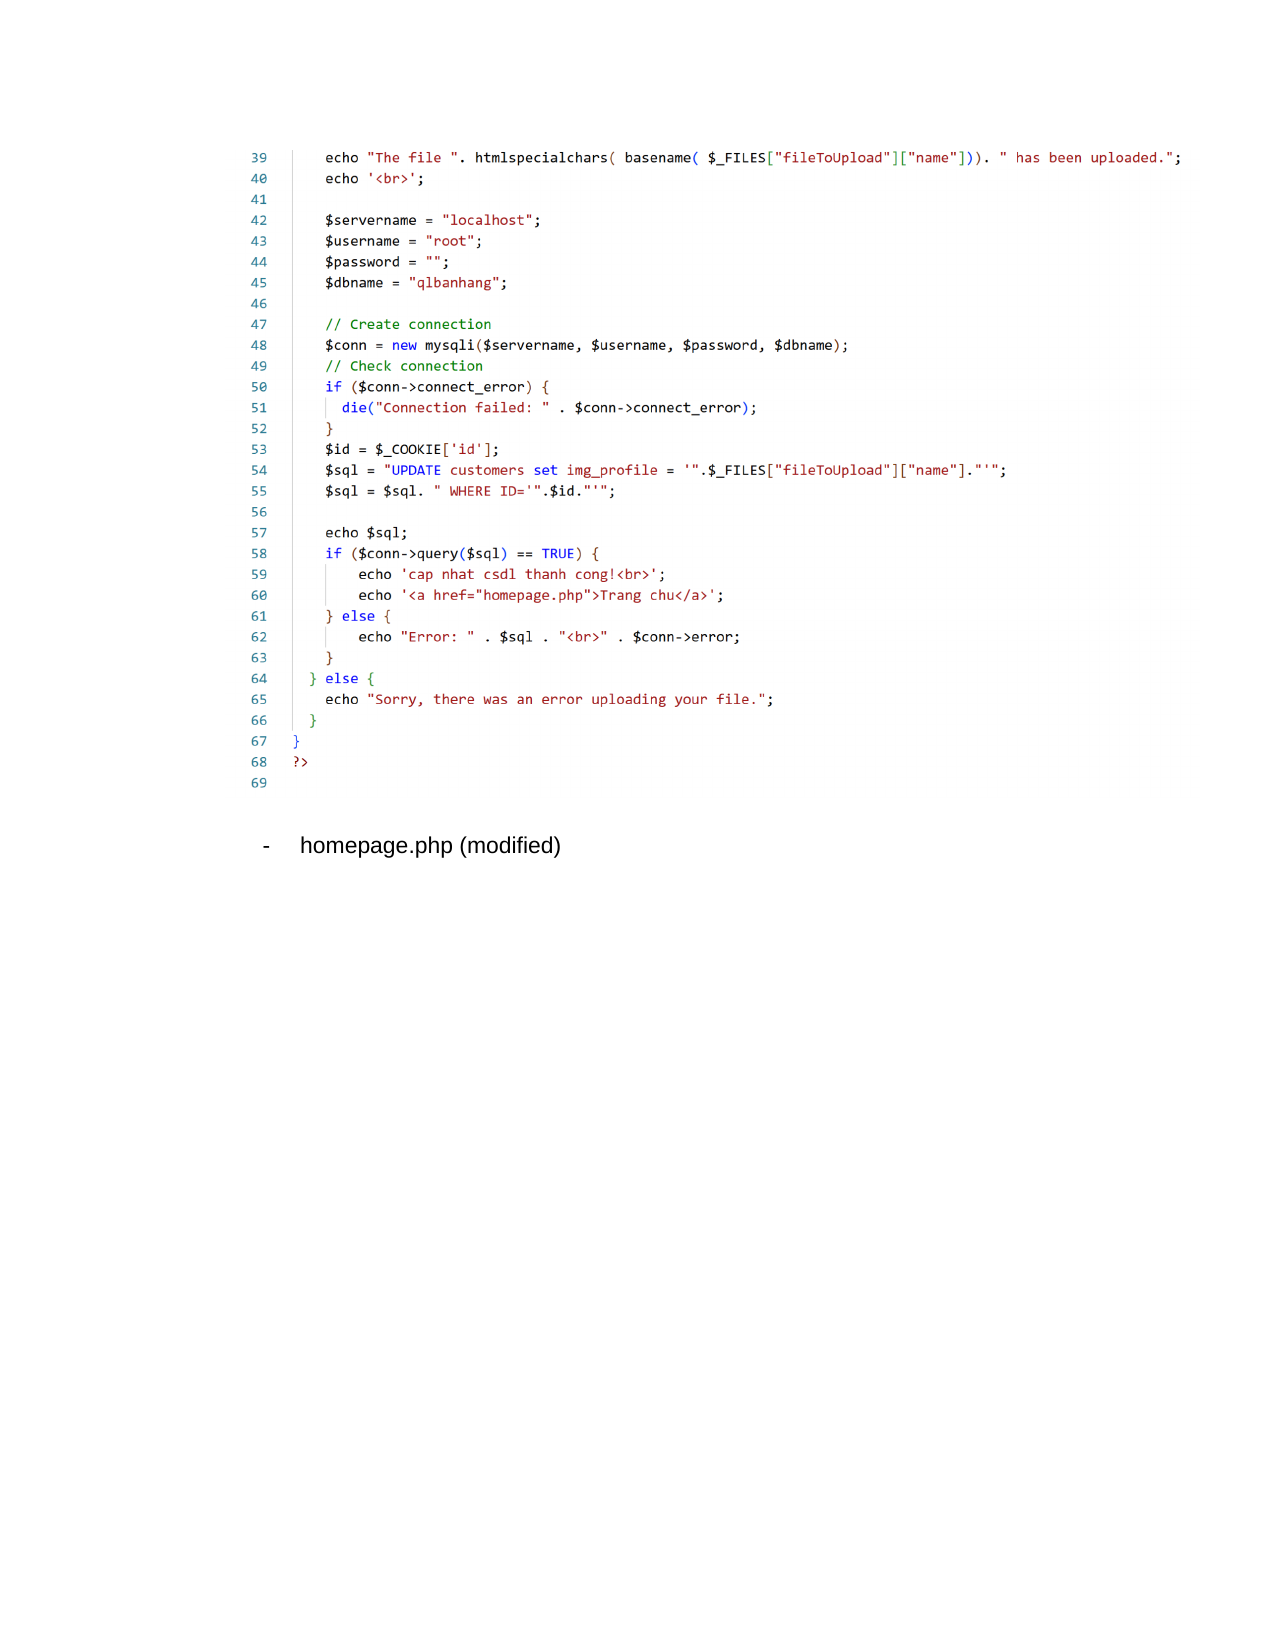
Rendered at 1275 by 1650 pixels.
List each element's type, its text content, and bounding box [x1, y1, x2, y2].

picture [225, 150, 1200, 798]
list homepage.php (modified) [262, 832, 1125, 858]
